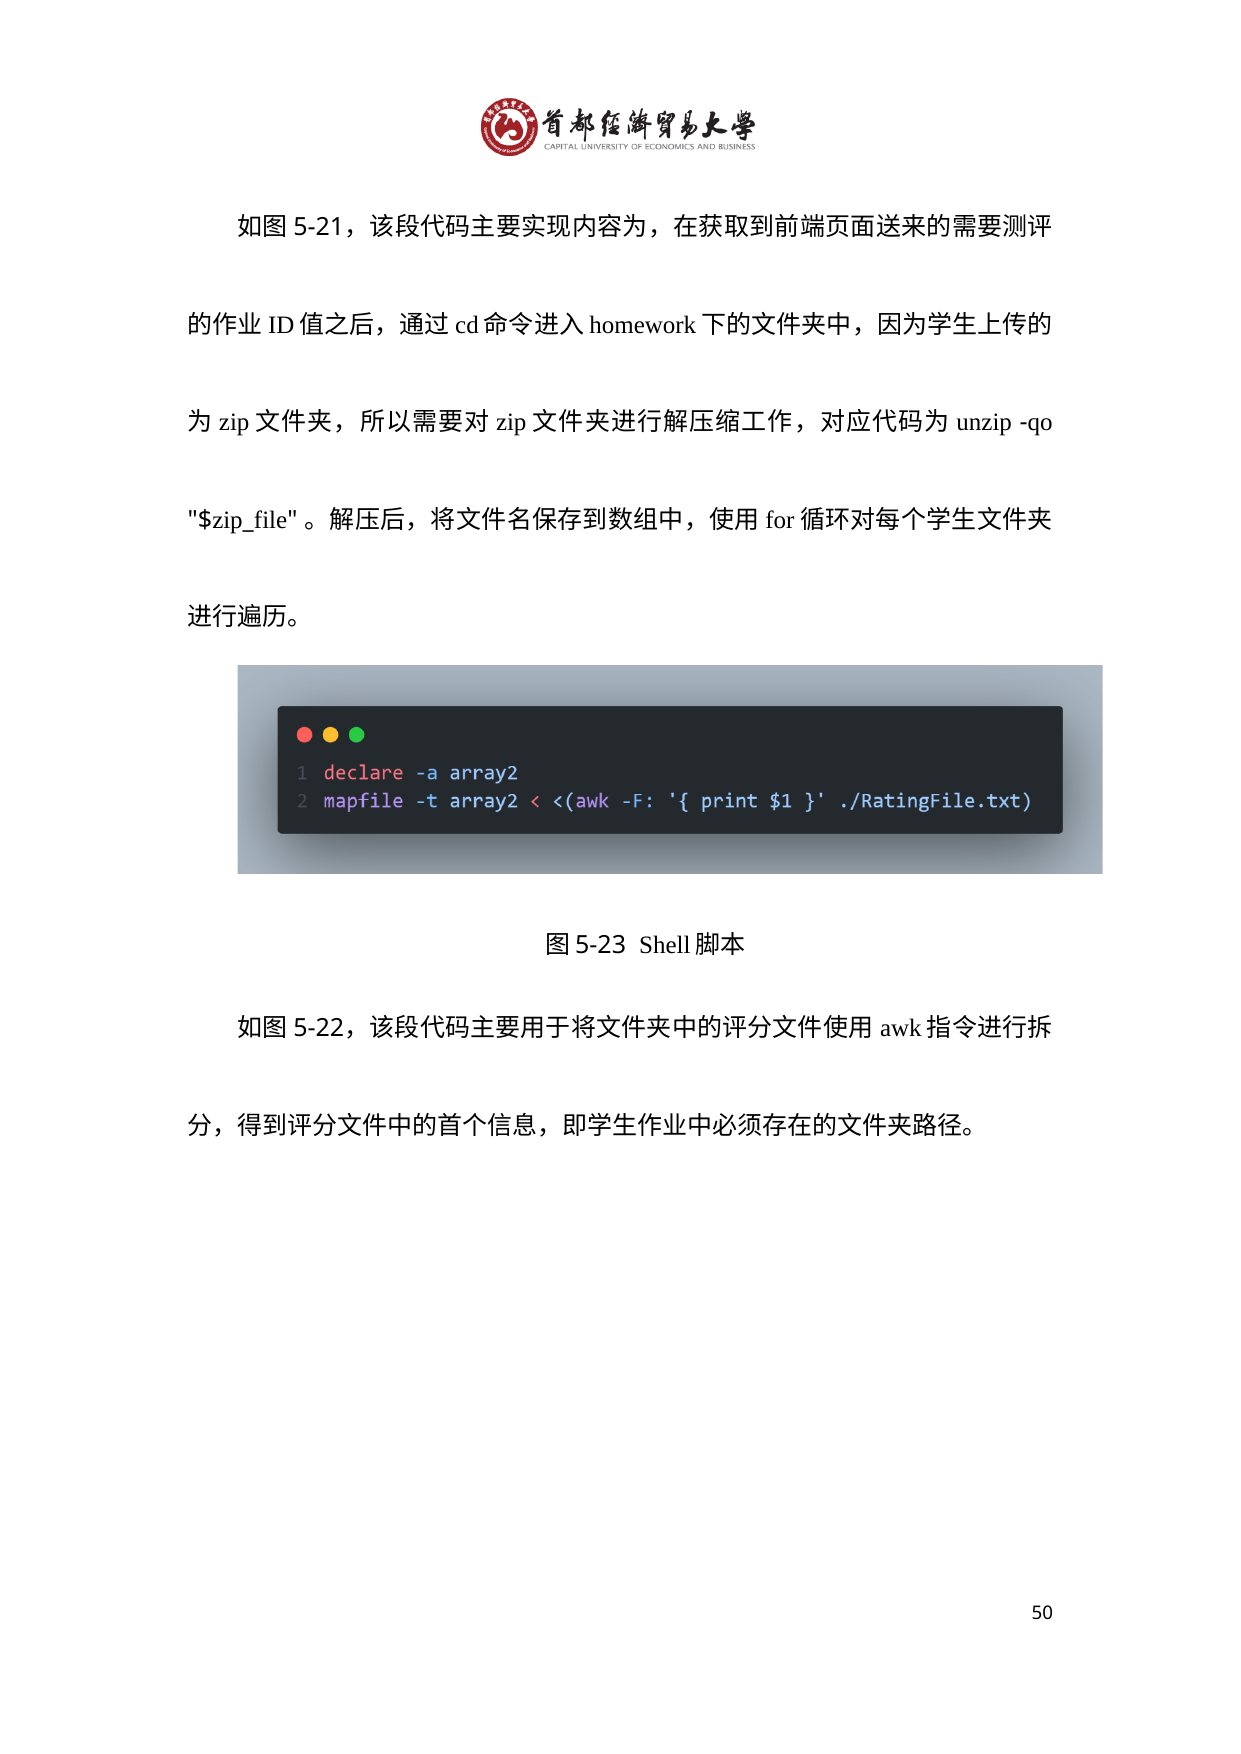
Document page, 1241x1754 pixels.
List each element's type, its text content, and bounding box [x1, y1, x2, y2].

picture [480, 88, 760, 158]
list 图5-23 Shell脚本 [187, 910, 1053, 975]
list 如图5-21，该段代码主要实现内容为，在获取到前端页面送来的需要测评的作业ID值之后，通过cd命令进入homework下的文件夹中，因为学生上传的为zip文件夹，所以需要对zip文件夹进行解压缩工作，对应代码为unzip -qo "$zip_file" 。解压后，将文件名保存到数组中，使用for循环对每个学生文件夹进行遍历。 [187, 192, 1053, 647]
list 如图5-22，该段代码主要用于将文件夹中的评分文件使用awk指令进行拆分，得到评分文件中的首个信息，即学生作业中必须存在的文件夹路径。 [187, 993, 1053, 1156]
picture [237, 665, 1103, 874]
